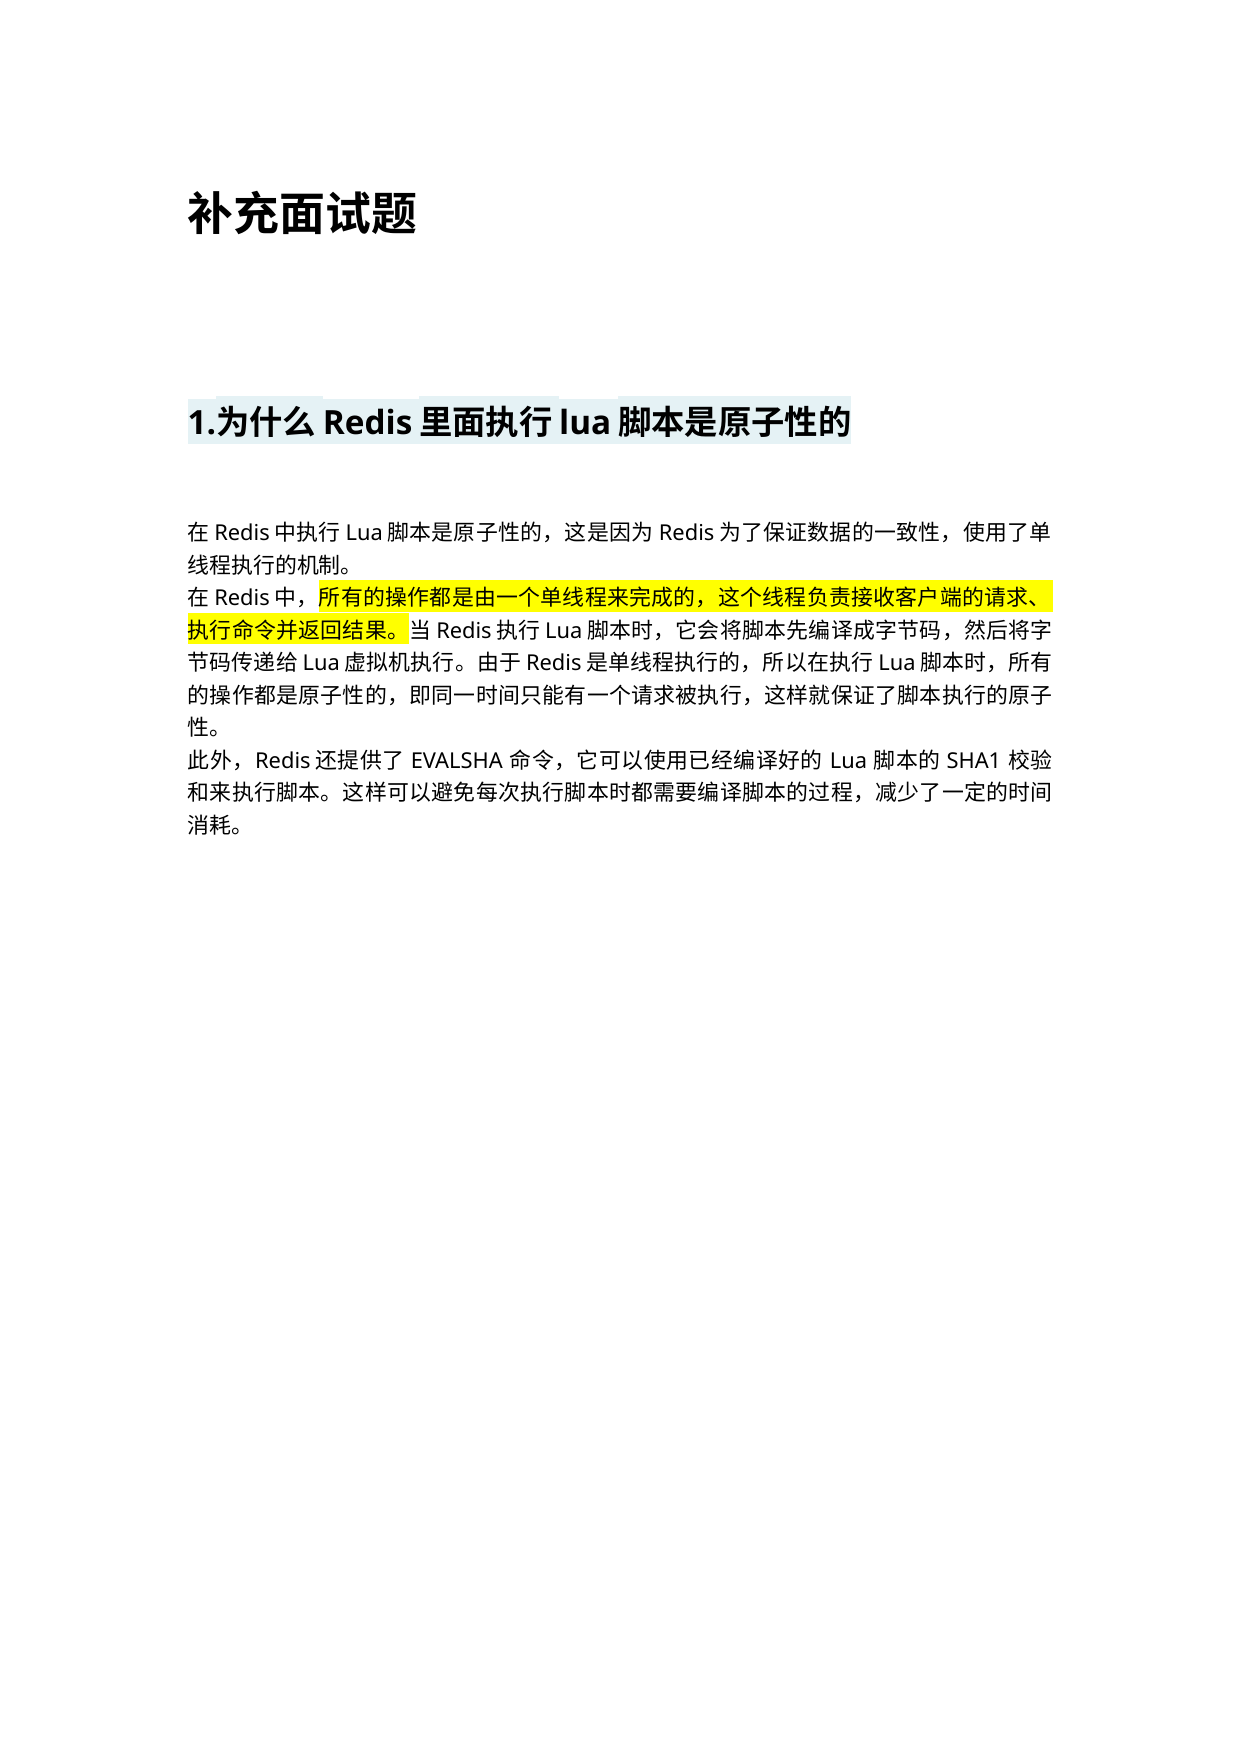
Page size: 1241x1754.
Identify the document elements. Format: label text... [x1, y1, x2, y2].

subtitle 1.为什么Redis里面执行lua脚本是原子性的 [187, 387, 1053, 452]
text 在Redis中执行Lua脚本是原子性的，这是因为Redis为了保证数据的一致性，使用了单线程执行的机制。 [187, 515, 1053, 580]
subtitle 补充面试题 [187, 162, 1053, 259]
text 在Redis中，所有的操作都是由一个单线程来完成的，这个线程负责接收客户端的请求、执行命令并返回结果。当Redis执行Lua脚本时，它会将脚本先编译成字节码，然后将字节码传递给Lua虚拟机执行。由于Redis是单线程执行的，所以在执行Lua脚本时，所有的操作都是原子性的，即同一时间只能有一个请求被执行，这样就保证了脚本执行的原子性。 [187, 580, 1053, 742]
text 此外，Redis还提供了 EVALSHA 命令，它可以使用已经编译好的 Lua 脚本的 SHA1 校验和来执行脚本。这样可以避免每次执行脚本时都需要编译脚本的过程，减少了一定的时间消耗。 [187, 742, 1053, 840]
